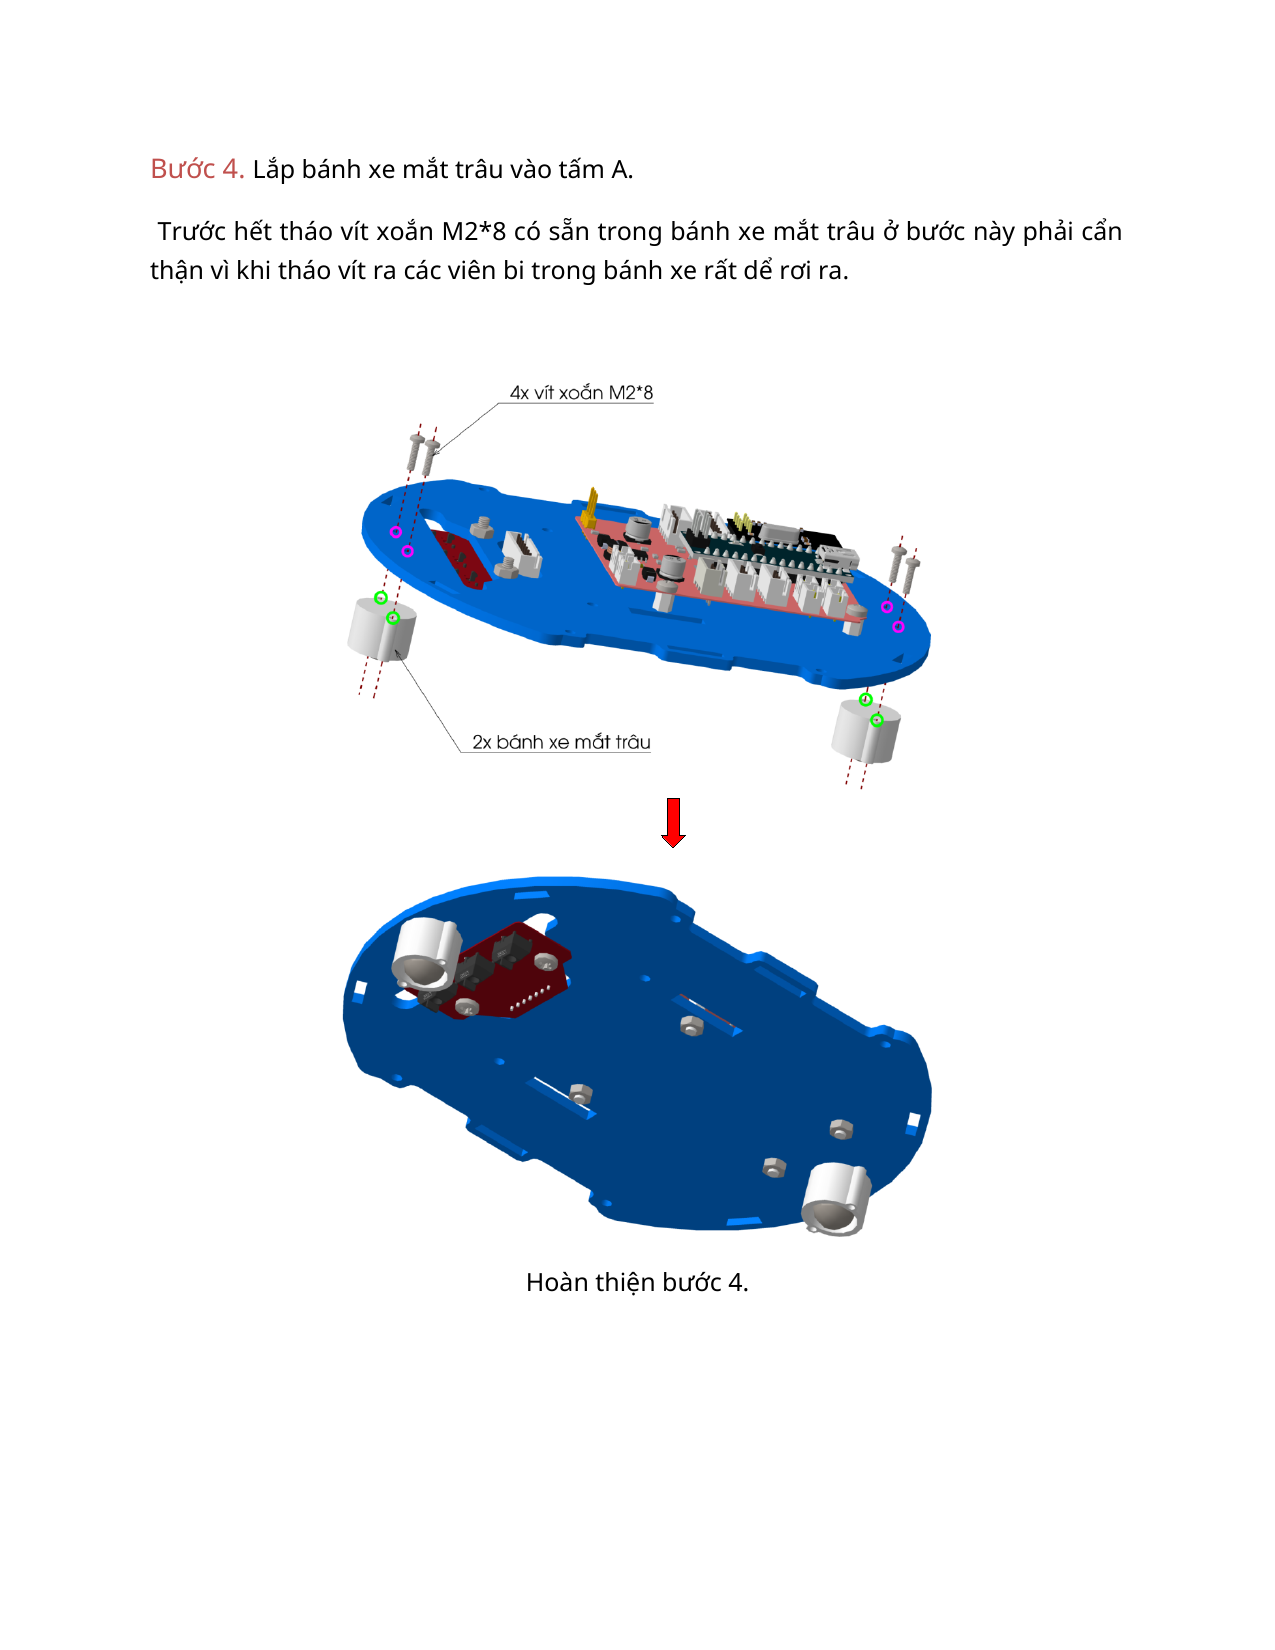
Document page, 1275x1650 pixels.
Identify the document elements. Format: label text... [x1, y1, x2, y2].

text Bước 4. Lắp bánh xe mắt trâu vào tấm A. [150, 150, 1125, 187]
text Trước hết tháo vít xoắn M2*8 có sẵn trong bánh xe mắt trâu ở bước này phải cẩn thận vì khi tháo vít ra các viên bi trong bánh xe rất dể rơi ra. [150, 213, 1125, 286]
picture [342, 375, 933, 790]
text Hoàn thiện bước 4. [150, 1265, 1125, 1299]
picture [342, 874, 933, 1240]
